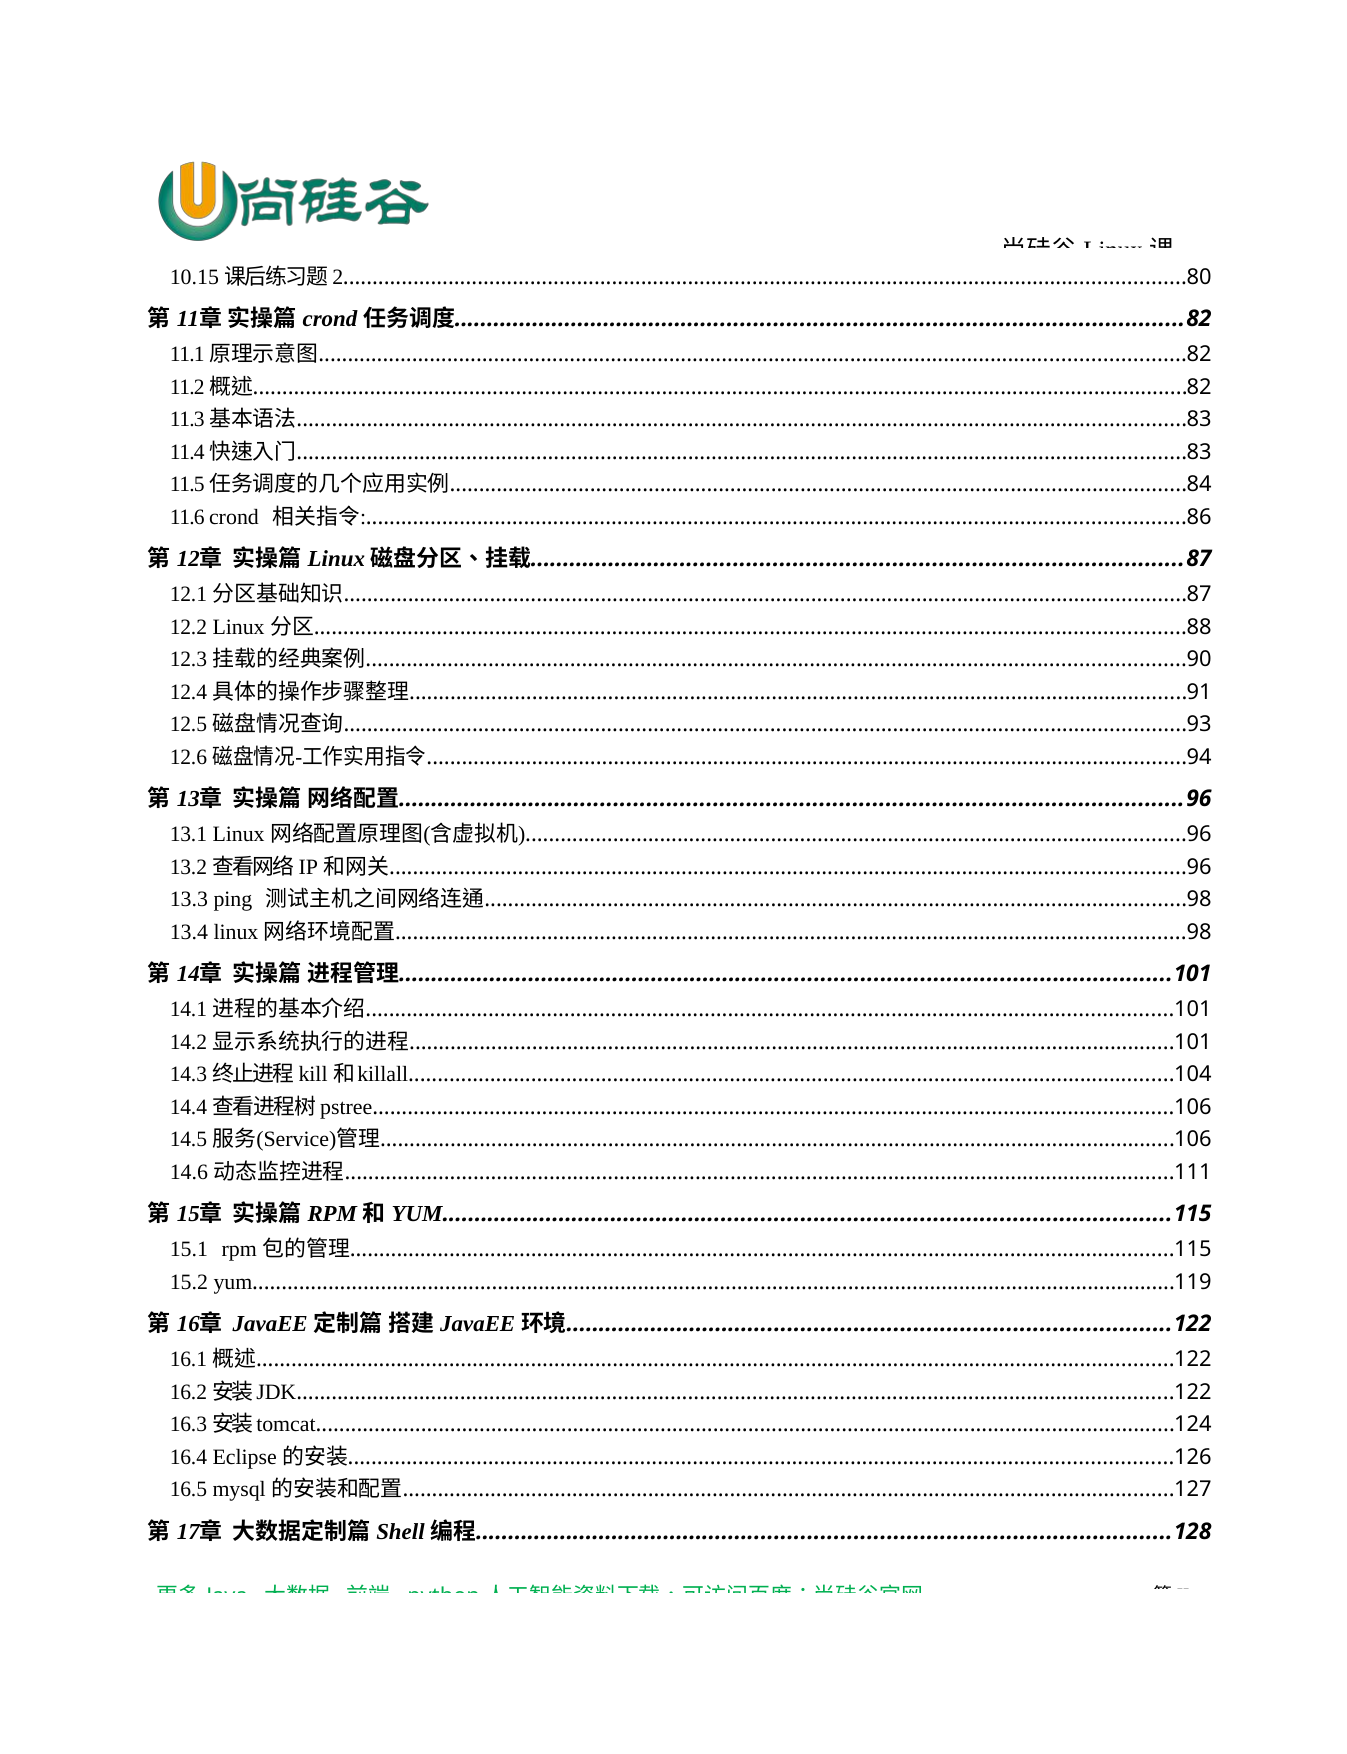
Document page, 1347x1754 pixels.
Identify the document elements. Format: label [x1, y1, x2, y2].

picture [147, 153, 436, 249]
